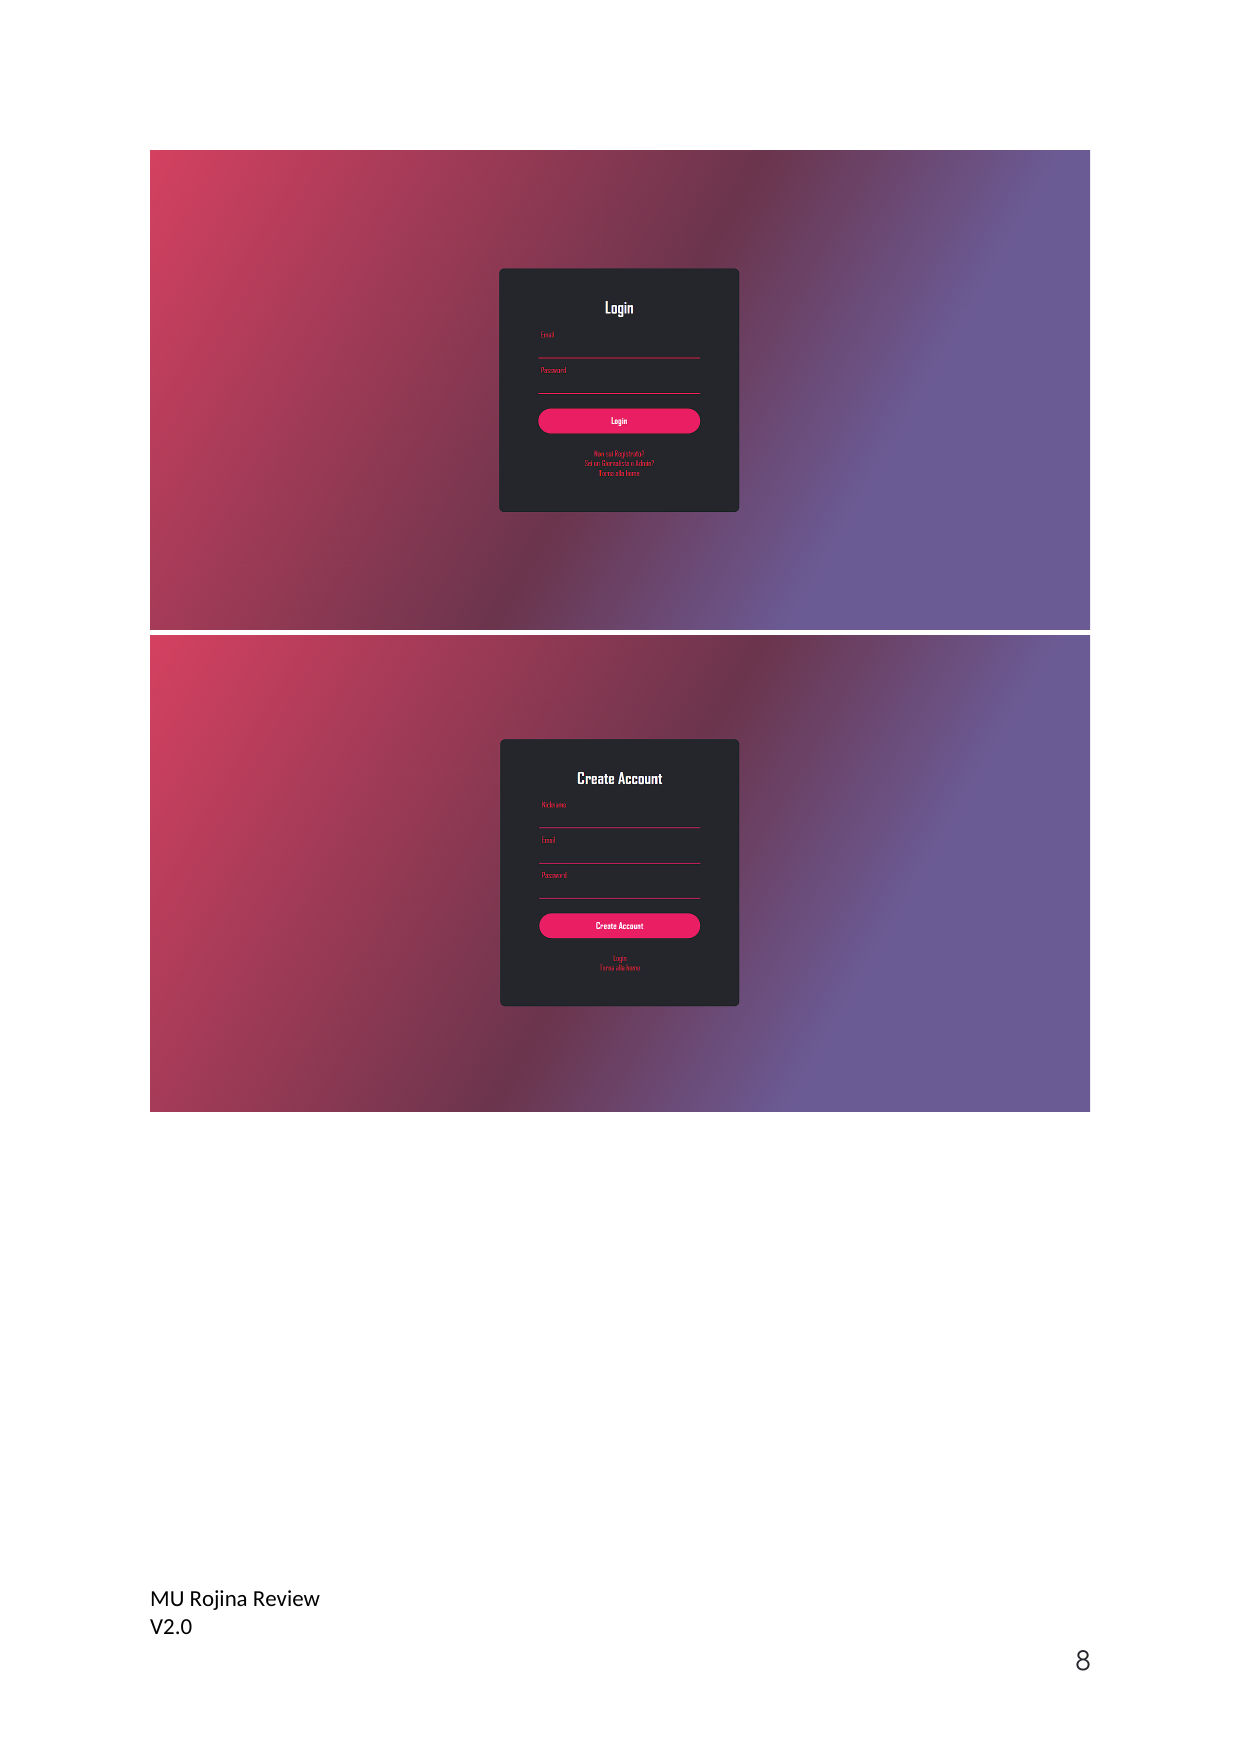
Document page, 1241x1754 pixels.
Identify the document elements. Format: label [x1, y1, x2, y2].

picture [150, 150, 1091, 630]
picture [150, 635, 1091, 1112]
